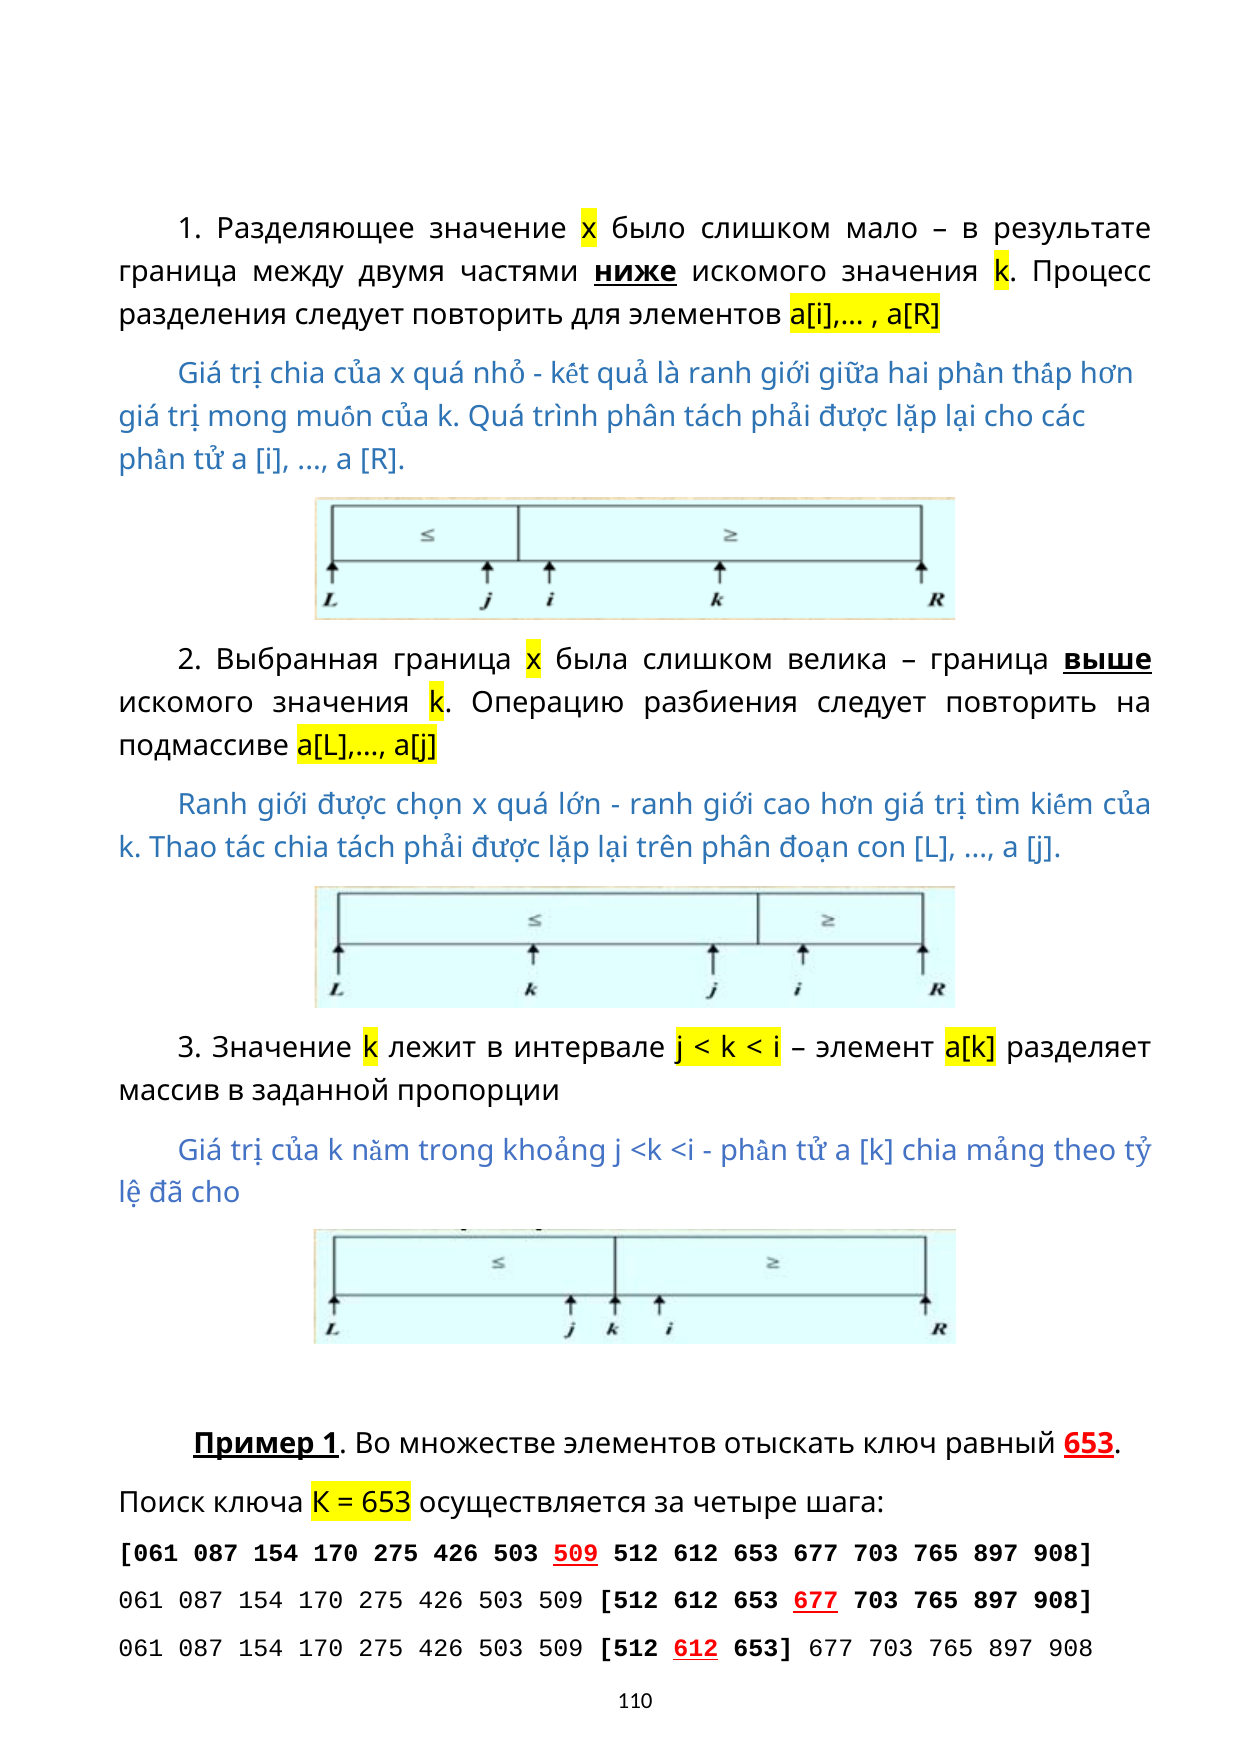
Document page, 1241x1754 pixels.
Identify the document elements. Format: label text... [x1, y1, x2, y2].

text Giá trị của k nằm trong khoảng j <k <i - phần tử a [k] chia mảng theo tỷ lệ đã cho [118, 1129, 1152, 1211]
text 3. Значение k лежит в интервале j < k < i – элемент a[k] разделяет массив в заданной пропорции [118, 1027, 1152, 1109]
text 061 087 154 170 275 426 503 509 [512 612 653] 677 703 765 897 908 [118, 1635, 1152, 1664]
text Поиск ключа К = 653 осуществляется за четыре шага: [118, 1481, 311, 1521]
text Пример 1. Во множестве элементов отыскать ключ равный 653. [118, 1422, 1152, 1462]
text Ranh giới được chọn x quá lớn - ranh giới cao hơn giá trị tìm kiếm của k. Thao tác chia tách phải được lặp lại trên phân đoạn con [L], ..., a [j]. [118, 784, 1152, 866]
picture [313, 1229, 956, 1344]
picture [314, 886, 956, 1008]
text [061 087 154 170 275 426 503 509 512 612 653 677 703 765 897 908] [118, 1541, 1152, 1569]
text 2. Выбранная граница x была слишком велика – граница выше искомого значения k. Операцию разбиения следует повторить на подмассиве a[L],…, a[j] [118, 638, 1152, 764]
picture [314, 497, 956, 620]
text Поиск ключа К = 653 осуществляется за четыре шага: [411, 1481, 1152, 1521]
text 061 087 154 170 275 426 503 509 [512 612 653 677 703 765 897 908] [118, 1588, 1152, 1616]
text 1. Разделяющее значение x было слишком мало – в результате граница между двумя частями ниже искомого значения k. Процесс разделения следует повторить для элементов a[i],… , a[R] [118, 208, 1152, 333]
text Giá trị chia của x quá nhỏ - kết quả là ranh giới giữa hai phần thấp hơn giá trị mong muốn của k. Quá trình phân tách phải được lặp lại cho các phần tử a [i], ..., a [R]. [118, 353, 1152, 478]
